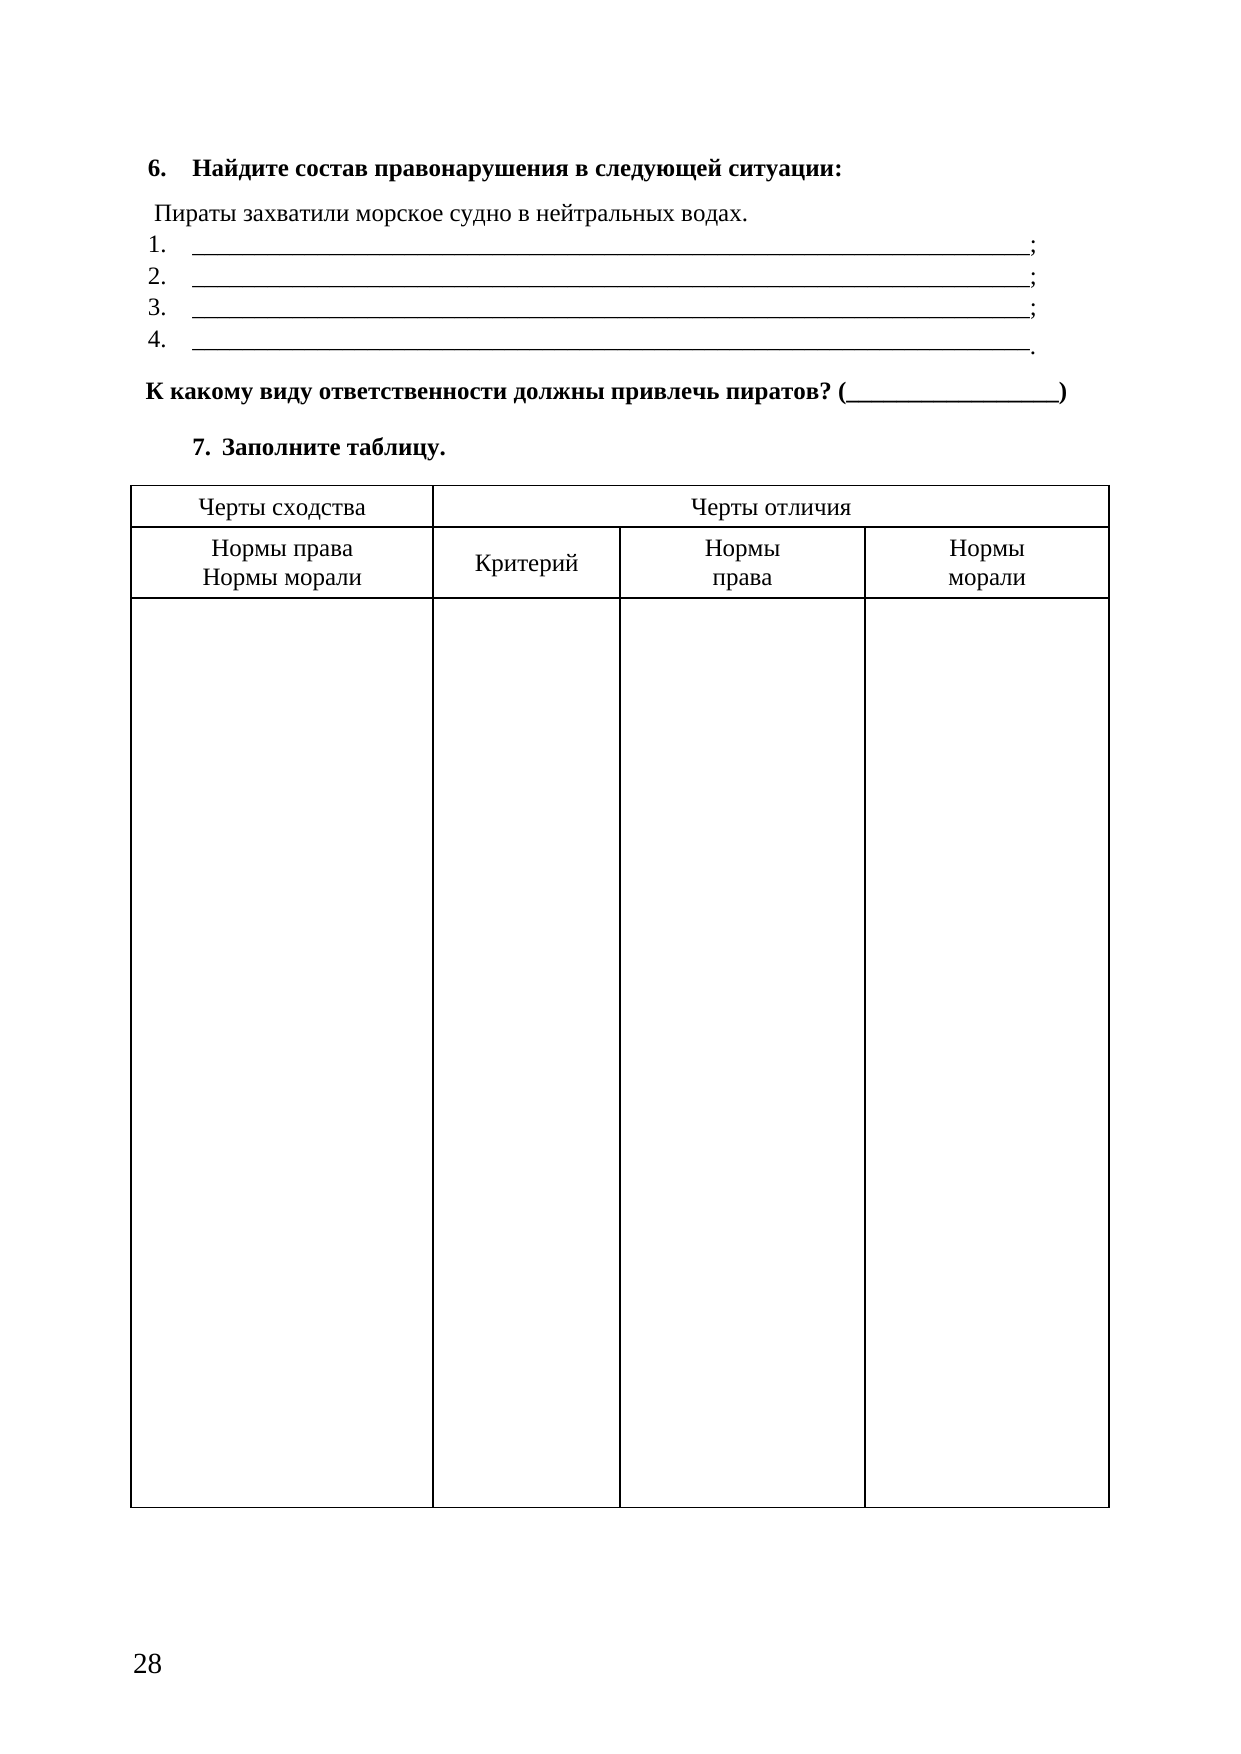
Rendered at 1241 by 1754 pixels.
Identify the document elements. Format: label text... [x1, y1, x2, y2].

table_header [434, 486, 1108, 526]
list ___________________________________________________________________; [133, 229, 1128, 258]
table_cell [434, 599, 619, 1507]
text К какому виду ответственности должны привлечь пиратов? (_________________) [133, 376, 1128, 404]
list Найдите состав правонарушения в следующей ситуации: [133, 153, 1128, 182]
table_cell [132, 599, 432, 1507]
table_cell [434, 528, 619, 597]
list ___________________________________________________________________; [133, 292, 1128, 321]
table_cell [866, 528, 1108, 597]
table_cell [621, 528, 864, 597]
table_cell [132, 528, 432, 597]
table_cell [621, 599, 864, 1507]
list ___________________________________________________________________; [133, 261, 1128, 289]
text Пираты захватили морское судно в нейтральных водах. [133, 198, 1128, 226]
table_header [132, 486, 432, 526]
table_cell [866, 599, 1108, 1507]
list ___________________________________________________________________. [133, 324, 1128, 360]
list Заполните таблицу. [133, 432, 1128, 461]
